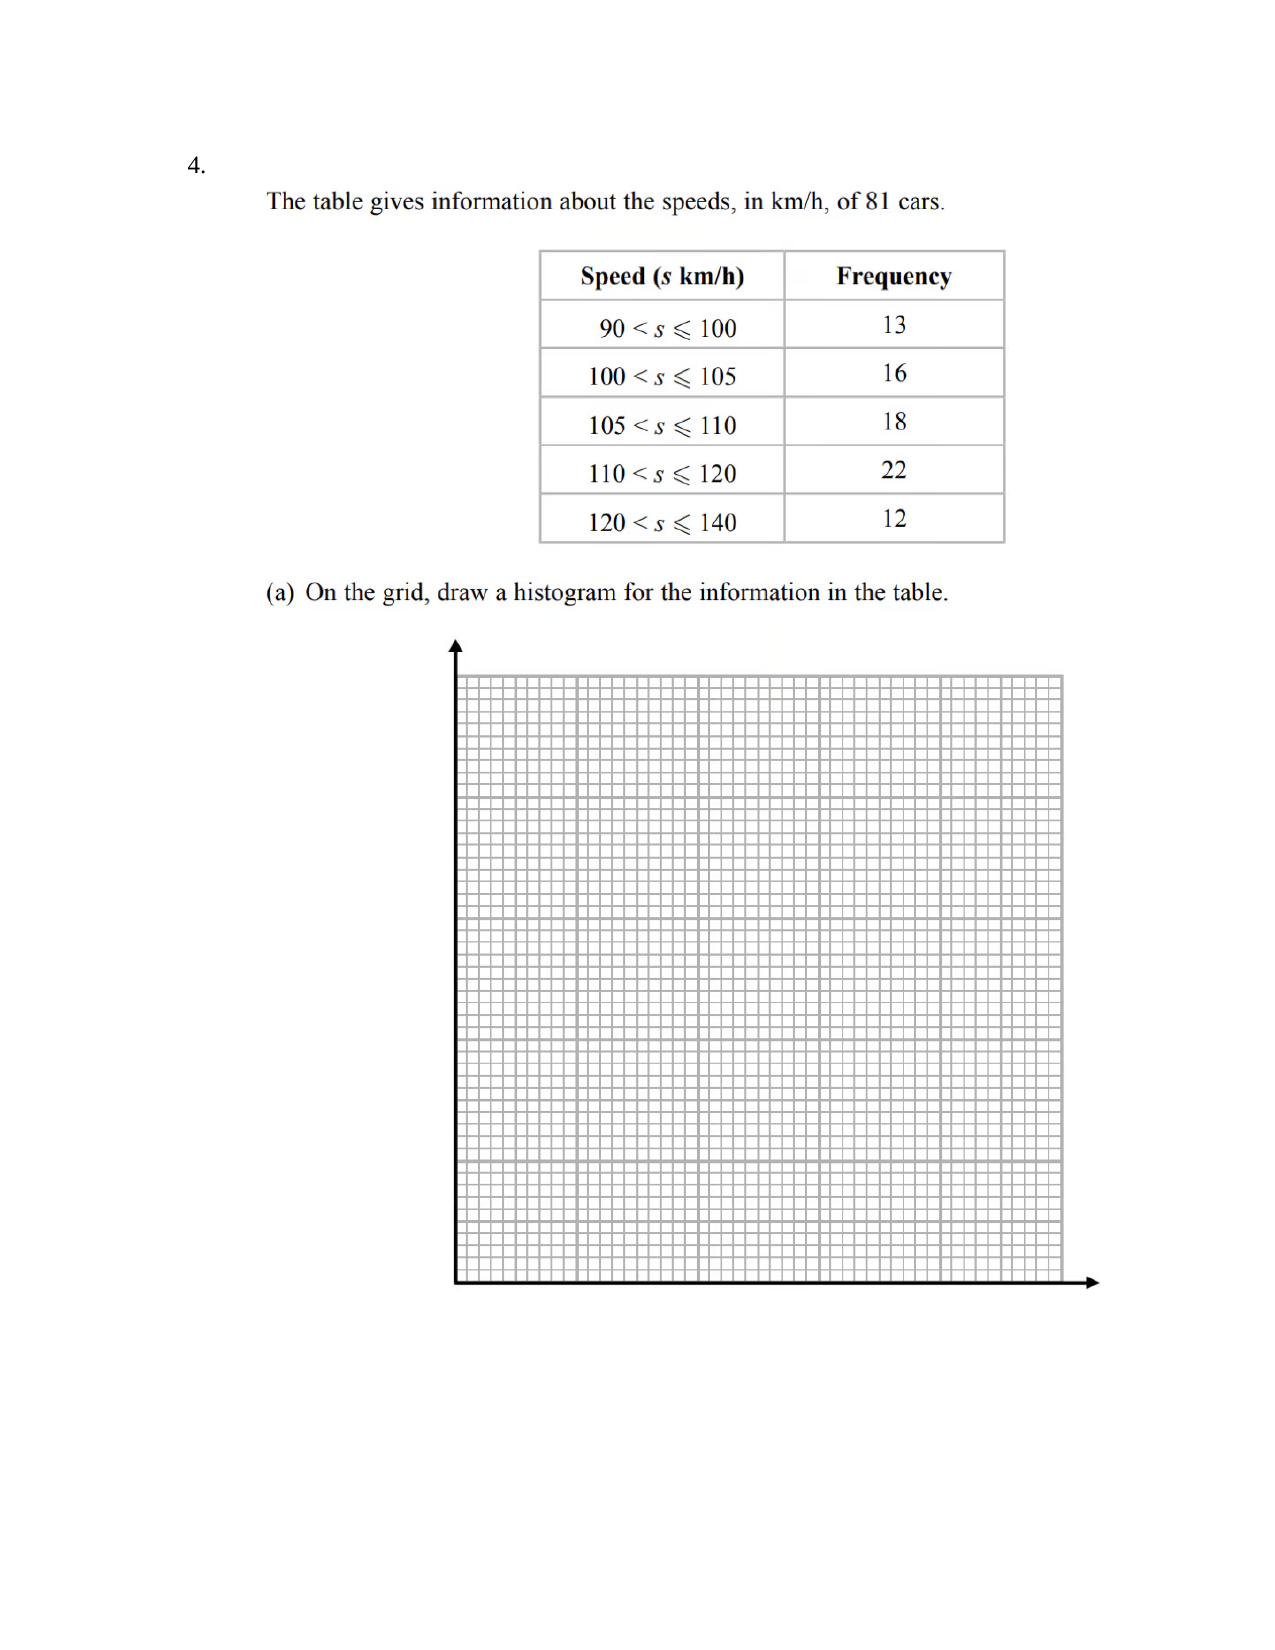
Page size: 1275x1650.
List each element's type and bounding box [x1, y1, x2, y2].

picture [225, 178, 1200, 1354]
